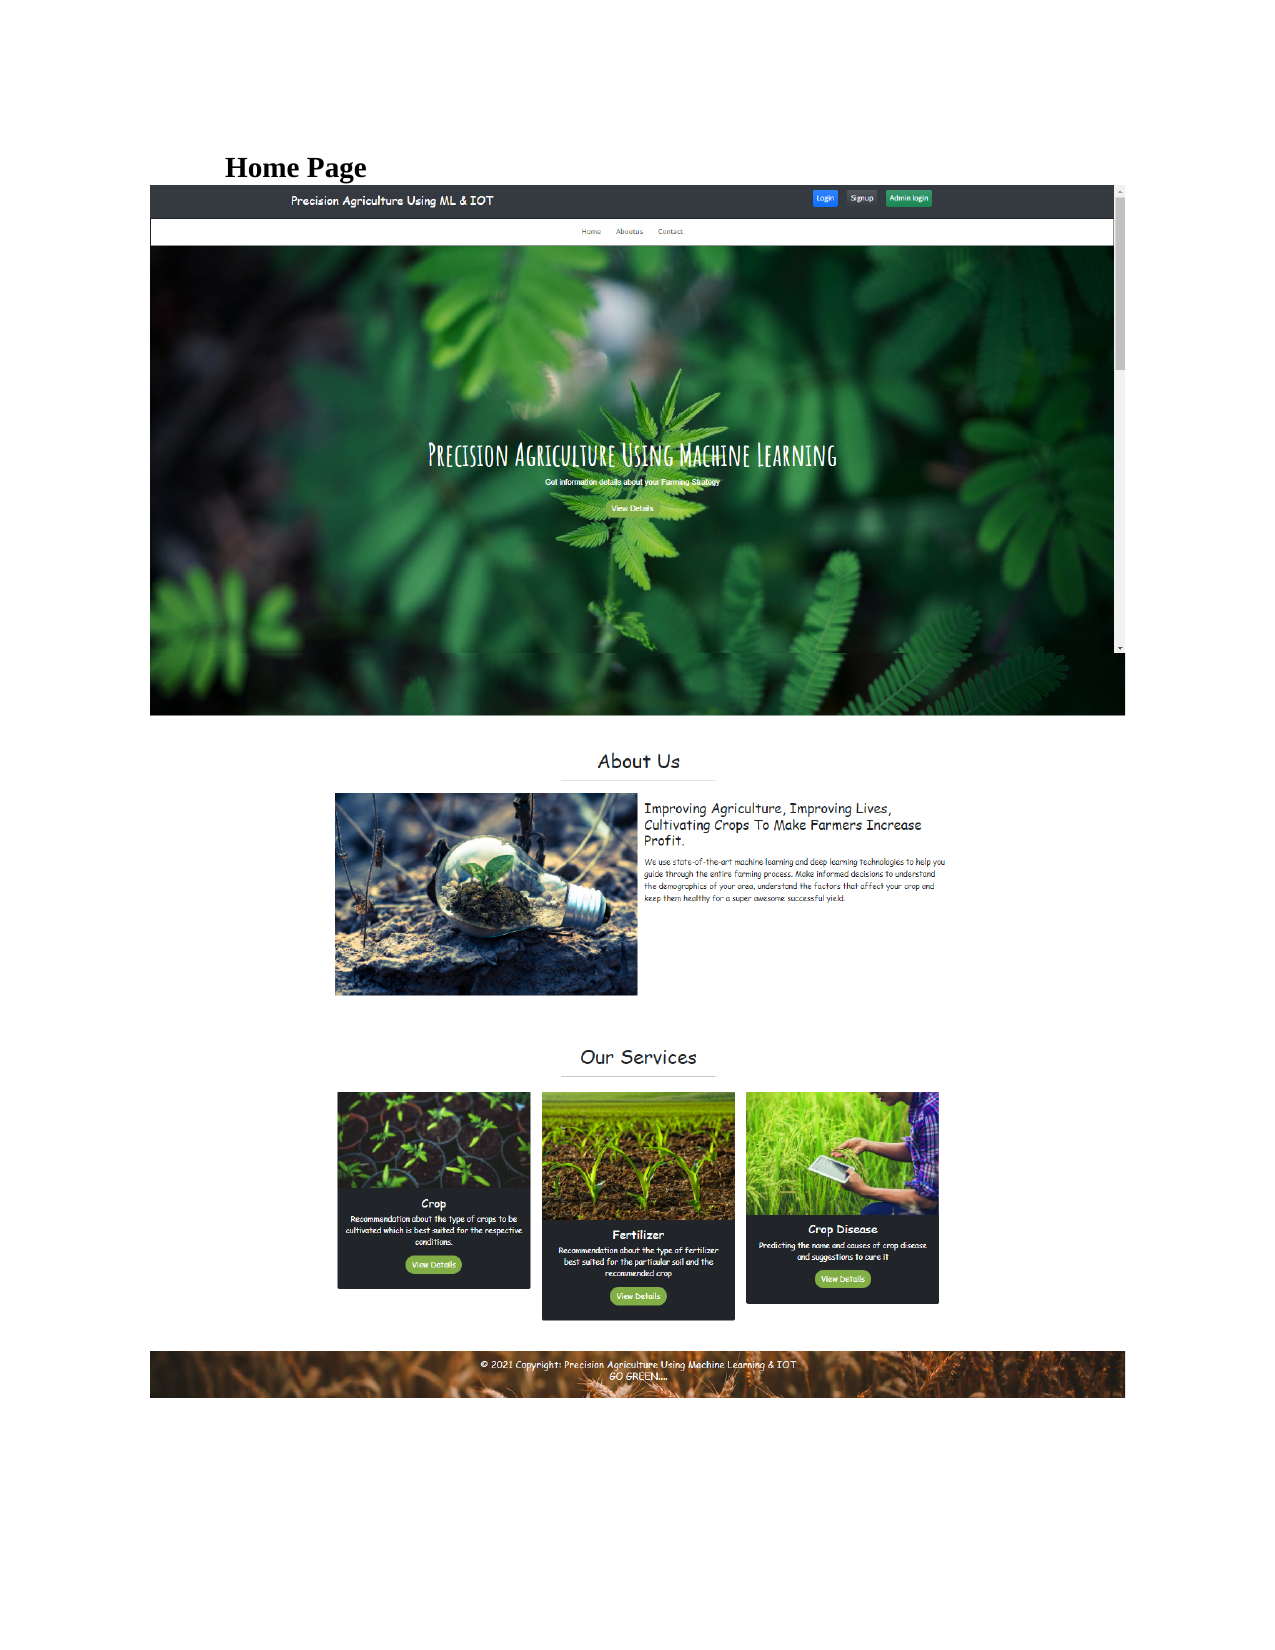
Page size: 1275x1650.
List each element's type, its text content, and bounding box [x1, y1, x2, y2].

picture [150, 185, 1125, 1398]
text Home Page [150, 150, 1125, 185]
